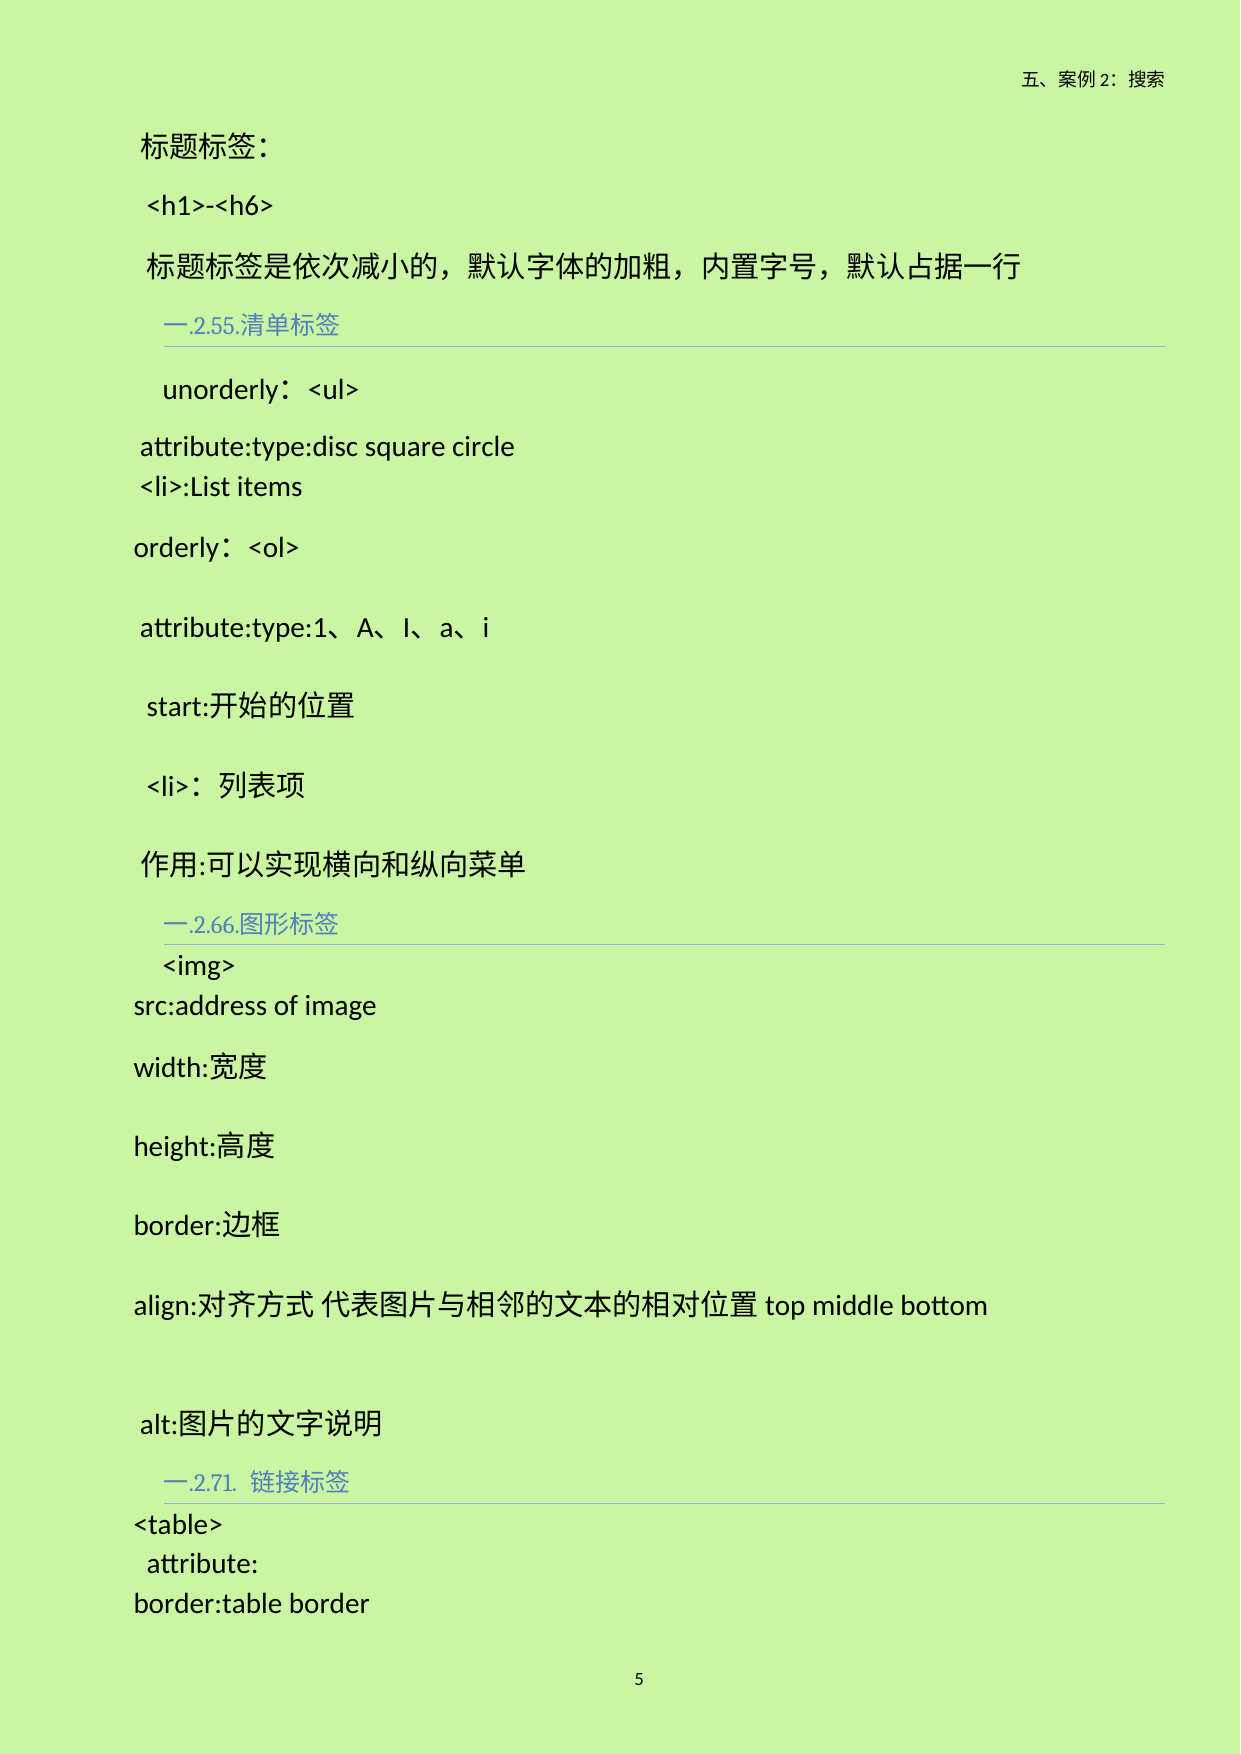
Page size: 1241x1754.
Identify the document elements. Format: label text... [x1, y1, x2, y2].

text alt:图片的文字说明 [75, 1382, 1165, 1461]
text height:高度 [75, 1104, 1165, 1183]
text attribute:type:disc square circle [75, 426, 1165, 466]
text <li>:List items [75, 466, 1165, 506]
text 作用:可以实现横向和纵向菜单 [75, 823, 1165, 902]
subtitle 5.清单标签 [164, 304, 1165, 346]
text <img> [75, 945, 1165, 985]
text border:边框 [75, 1183, 1165, 1263]
text border:table border [75, 1583, 1165, 1623]
text unorderly：<ul> [75, 347, 1165, 426]
text attribute:type:1、A、I、a、i [75, 585, 1165, 664]
text orderly：<ol> [75, 506, 1165, 585]
subtitle 6.图形标签 [164, 902, 1165, 944]
text src:address of image [75, 985, 1165, 1024]
text <h1>-<h6> [75, 185, 1165, 224]
text 标题标签： [75, 106, 1165, 185]
text align:对齐方式 代表图片与相邻的文本的相对位置 top middle bottom [75, 1263, 1165, 1342]
text attribute: [75, 1544, 1165, 1583]
text <li>：列表项 [75, 744, 1165, 823]
text width:宽度 [75, 1024, 1165, 1104]
text <table> [75, 1504, 1165, 1544]
text 标题标签是依次减小的，默认字体的加粗，内置字号，默认占据一行 [75, 224, 1165, 304]
text start:开始的位置 [75, 664, 1165, 744]
subtitle 1. 链接标签 [164, 1461, 1165, 1503]
